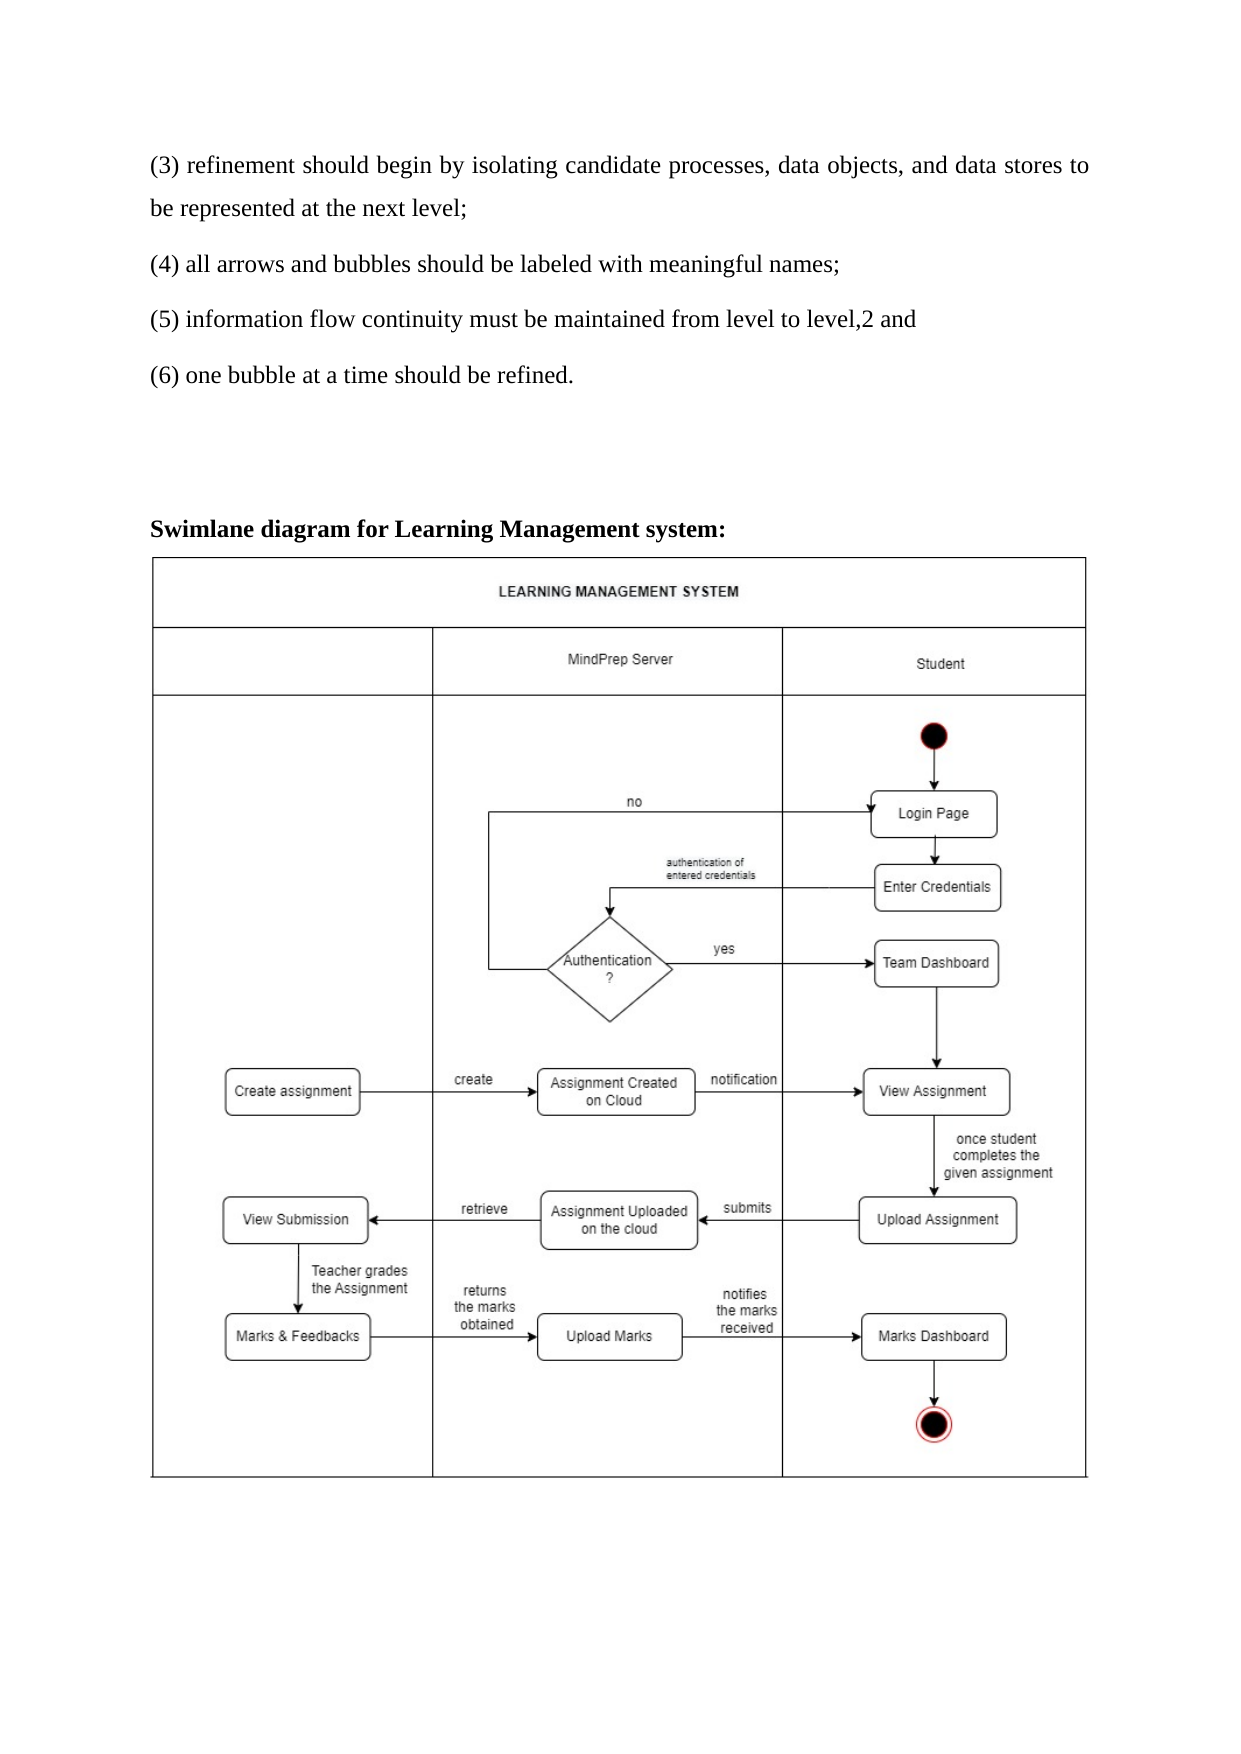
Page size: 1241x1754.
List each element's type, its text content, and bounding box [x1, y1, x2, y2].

text (3) refinement should begin by isolating candidate processes, data objects, and data stores to be represented at the next level; [150, 150, 1090, 222]
text (5) information flow continuity must be maintained from level to level,2 and [150, 304, 1090, 333]
text (6) one bubble at a time should be refined. [150, 360, 1090, 389]
list Swimlane diagram for Learning Management system: [150, 514, 1090, 543]
text (4) all arrows and bubbles should be labeled with meaningful names; [150, 249, 1090, 277]
picture [150, 557, 1091, 1480]
